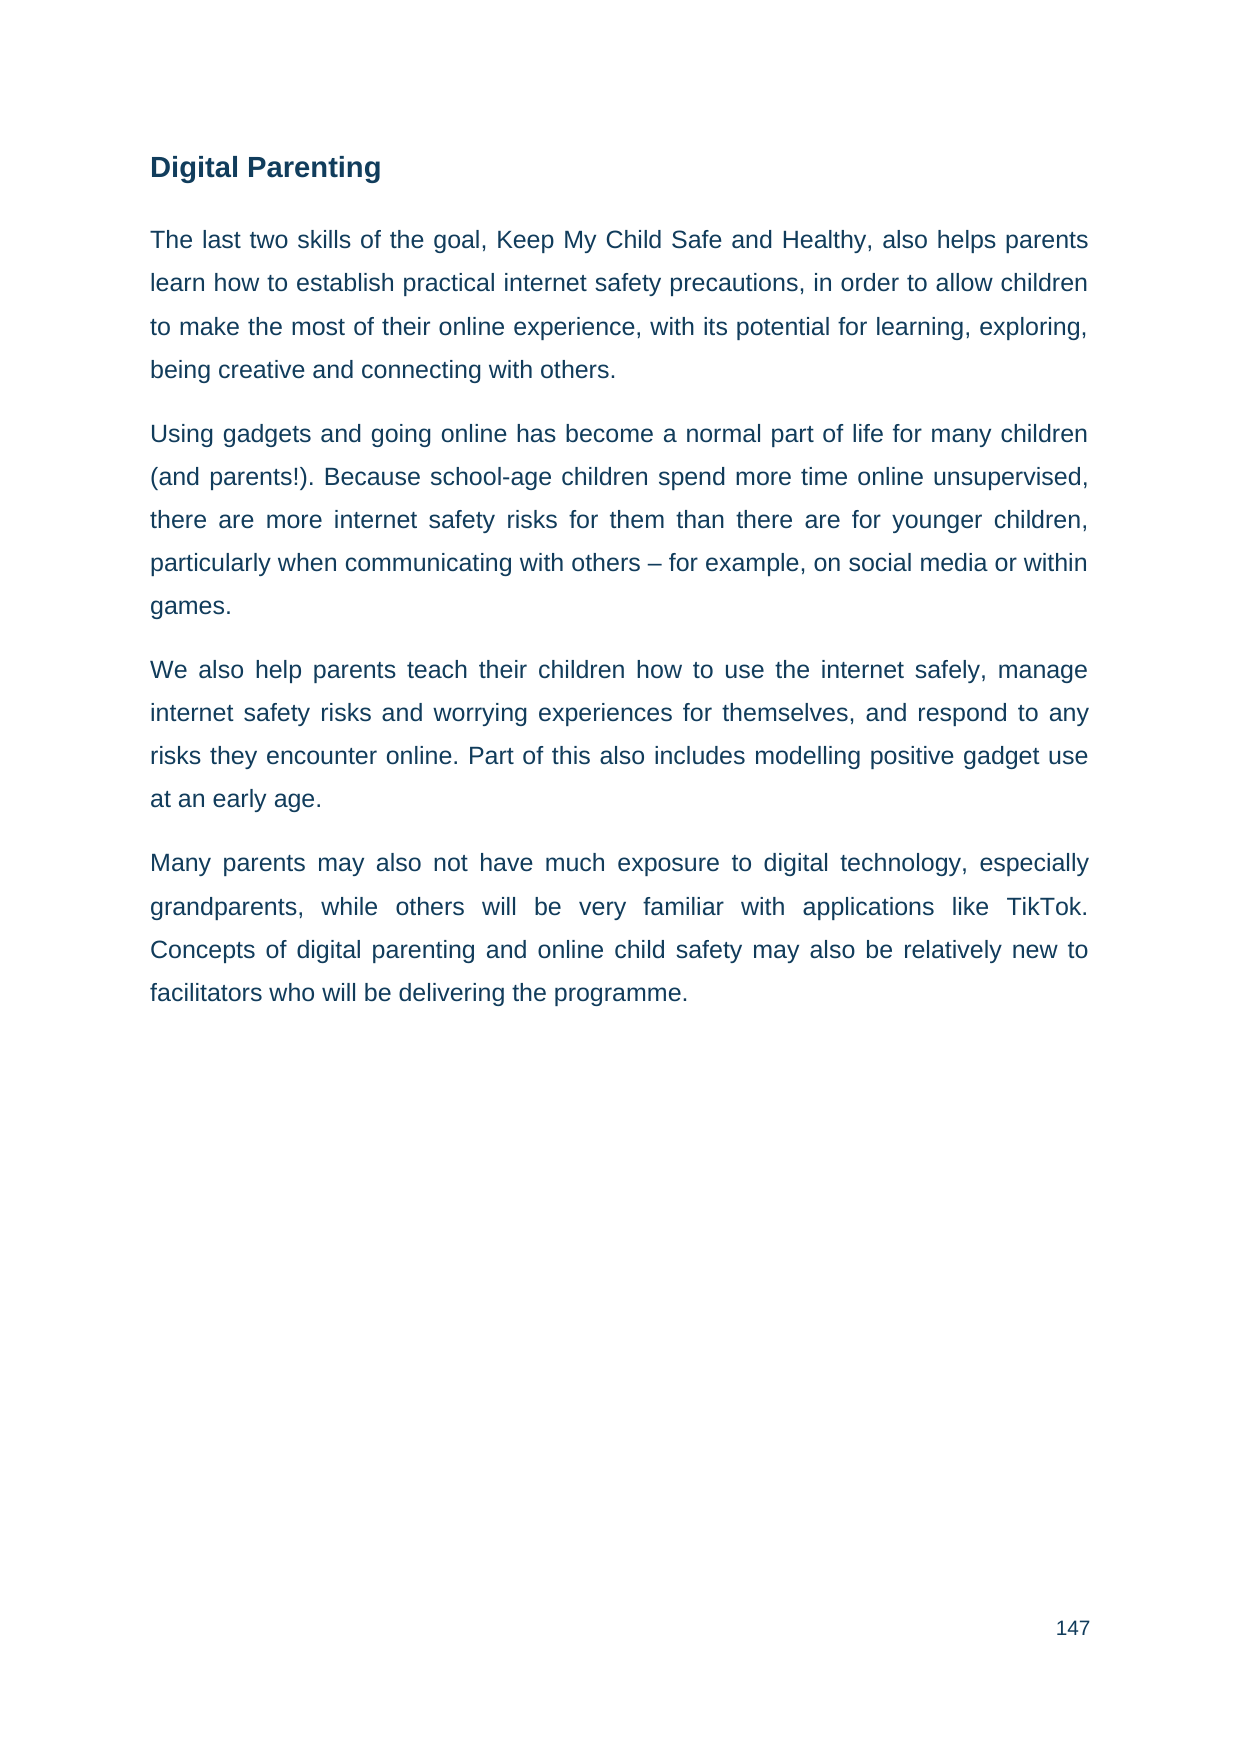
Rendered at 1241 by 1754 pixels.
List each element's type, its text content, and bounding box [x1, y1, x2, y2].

text We also help parents teach their children how to use the internet safely, manage internet safety risks and worrying experiences for themselves, and respond to any risks they encounter online. Part of this also includes modelling positive gadget use at an early age. [150, 655, 1090, 813]
text Using gadgets and going online has become a normal part of life for many children (and parents!). Because school-age children spend more time online unsupervised, there are more internet safety risks for them than there are for younger children, particularly when communicating with others – for example, on social media or within games. [150, 419, 1090, 620]
text Many parents may also not have much exposure to digital technology, especially grandparents, while others will be very familiar with applications like TikTok. Concepts of digital parenting and online child safety may also be relatively new to facilitators who will be delivering the programme. [150, 848, 1090, 1007]
subtitle Digital Parenting [150, 150, 1090, 183]
text The last two skills of the goal, Keep My Child Safe and Healthy, also helps parents learn how to establish practical internet safety precautions, in order to allow children to make the most of their online experience, with its potential for learning, exploring, being creative and connecting with others. [150, 225, 1090, 383]
